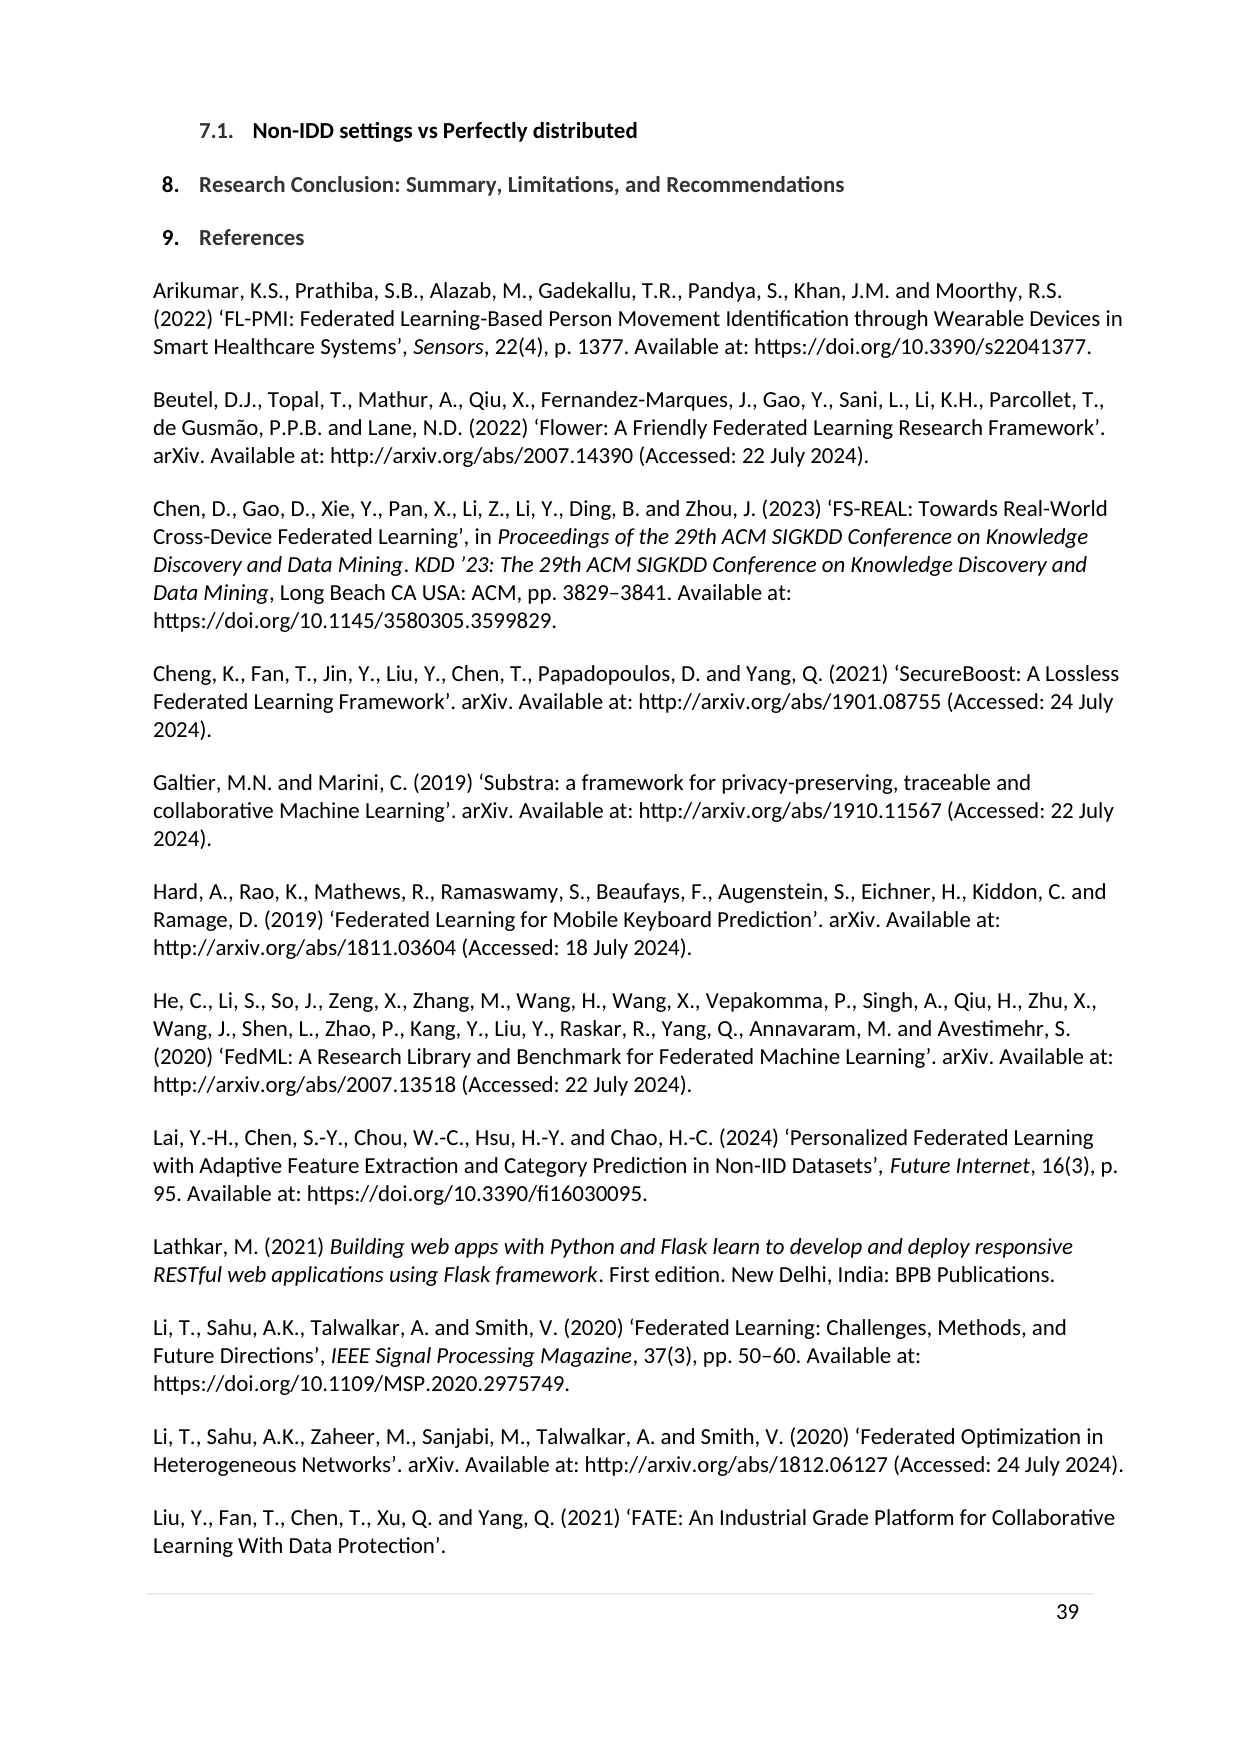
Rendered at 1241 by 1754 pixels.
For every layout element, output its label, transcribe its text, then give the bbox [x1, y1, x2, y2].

text Arikumar, K.S., Prathiba, S.B., Alazab, M., Gadekallu, T.R., Pandya, S., Khan, J.M. and Moorthy, R.S. (2022) ‘FL-PMI: Federated Learning-Based Person Movement Identification through Wearable Devices in Smart Healthcare Systems’, Sensors, 22(4), p. 1377. Available at: https://doi.org/10.3390/s22041377. [153, 276, 1126, 360]
subtitle Non-IDD settings vs Perfectly distributed [199, 117, 1126, 145]
subtitle Research Conclusion: Summary, Limitations, and Recommendations [162, 170, 1126, 198]
text Galtier, M.N. and Marini, C. (2019) ‘Substra: a framework for privacy-preserving, traceable and collaborative Machine Learning’. arXiv. Available at: http://arxiv.org/abs/1910.11567 (Accessed: 22 July 2024). [153, 768, 1126, 852]
text Chen, D., Gao, D., Xie, Y., Pan, X., Li, Z., Li, Y., Ding, B. and Zhou, J. (2023) ‘FS-REAL: Towards Real-World Cross-Device Federated Learning’, in Proceedings of the 29th ACM SIGKDD Conference on Knowledge Discovery and Data Mining. KDD ’23: The 29th ACM SIGKDD Conference on Knowledge Discovery and Data Mining, Long Beach CA USA: ACM, pp. 3829–3841. Available at: https://doi.org/10.1145/3580305.3599829. [153, 494, 1126, 634]
text Beutel, D.J., Topal, T., Mathur, A., Qiu, X., Fernandez-Marques, J., Gao, Y., Sani, L., Li, K.H., Parcollet, T., de Gusmão, P.P.B. and Lane, N.D. (2022) ‘Flower: A Friendly Federated Learning Research Framework’. arXiv. Available at: http://arxiv.org/abs/2007.14390 (Accessed: 22 July 2024). [153, 385, 1126, 469]
text Liu, Y., Fan, T., Chen, T., Xu, Q. and Yang, Q. (2021) ‘FATE: An Industrial Grade Platform for Collaborative Learning With Data Protection’. [153, 1503, 1126, 1559]
text Li, T., Sahu, A.K., Zaheer, M., Sanjabi, M., Talwalkar, A. and Smith, V. (2020) ‘Federated Optimization in Heterogeneous Networks’. arXiv. Available at: http://arxiv.org/abs/1812.06127 (Accessed: 24 July 2024). [153, 1422, 1126, 1478]
subtitle References [162, 223, 1126, 251]
text Li, T., Sahu, A.K., Talwalkar, A. and Smith, V. (2020) ‘Federated Learning: Challenges, Methods, and Future Directions’, IEEE Signal Processing Magazine, 37(3), pp. 50–60. Available at: https://doi.org/10.1109/MSP.2020.2975749. [153, 1313, 1126, 1397]
text Lai, Y.-H., Chen, S.-Y., Chou, W.-C., Hsu, H.-Y. and Chao, H.-C. (2024) ‘Personalized Federated Learning with Adaptive Feature Extraction and Category Prediction in Non-IID Datasets’, Future Internet, 16(3), p. 95. Available at: https://doi.org/10.3390/fi16030095. [153, 1123, 1126, 1207]
text He, C., Li, S., So, J., Zeng, X., Zhang, M., Wang, H., Wang, X., Vepakomma, P., Singh, A., Qiu, H., Zhu, X., Wang, J., Shen, L., Zhao, P., Kang, Y., Liu, Y., Raskar, R., Yang, Q., Annavaram, M. and Avestimehr, S. (2020) ‘FedML: A Research Library and Benchmark for Federated Machine Learning’. arXiv. Available at: http://arxiv.org/abs/2007.13518 (Accessed: 22 July 2024). [153, 986, 1126, 1098]
text Lathkar, M. (2021) Building web apps with Python and Flask learn to develop and deploy responsive RESTful web applications using Flask framework. First edition. New Delhi, India: BPB Publications. [153, 1232, 1126, 1288]
text Cheng, K., Fan, T., Jin, Y., Liu, Y., Chen, T., Papadopoulos, D. and Yang, Q. (2021) ‘SecureBoost: A Lossless Federated Learning Framework’. arXiv. Available at: http://arxiv.org/abs/1901.08755 (Accessed: 24 July 2024). [153, 659, 1126, 743]
text Hard, A., Rao, K., Mathews, R., Ramaswamy, S., Beaufays, F., Augenstein, S., Eichner, H., Kiddon, C. and Ramage, D. (2019) ‘Federated Learning for Mobile Keyboard Prediction’. arXiv. Available at: http://arxiv.org/abs/1811.03604 (Accessed: 18 July 2024). [153, 877, 1126, 961]
